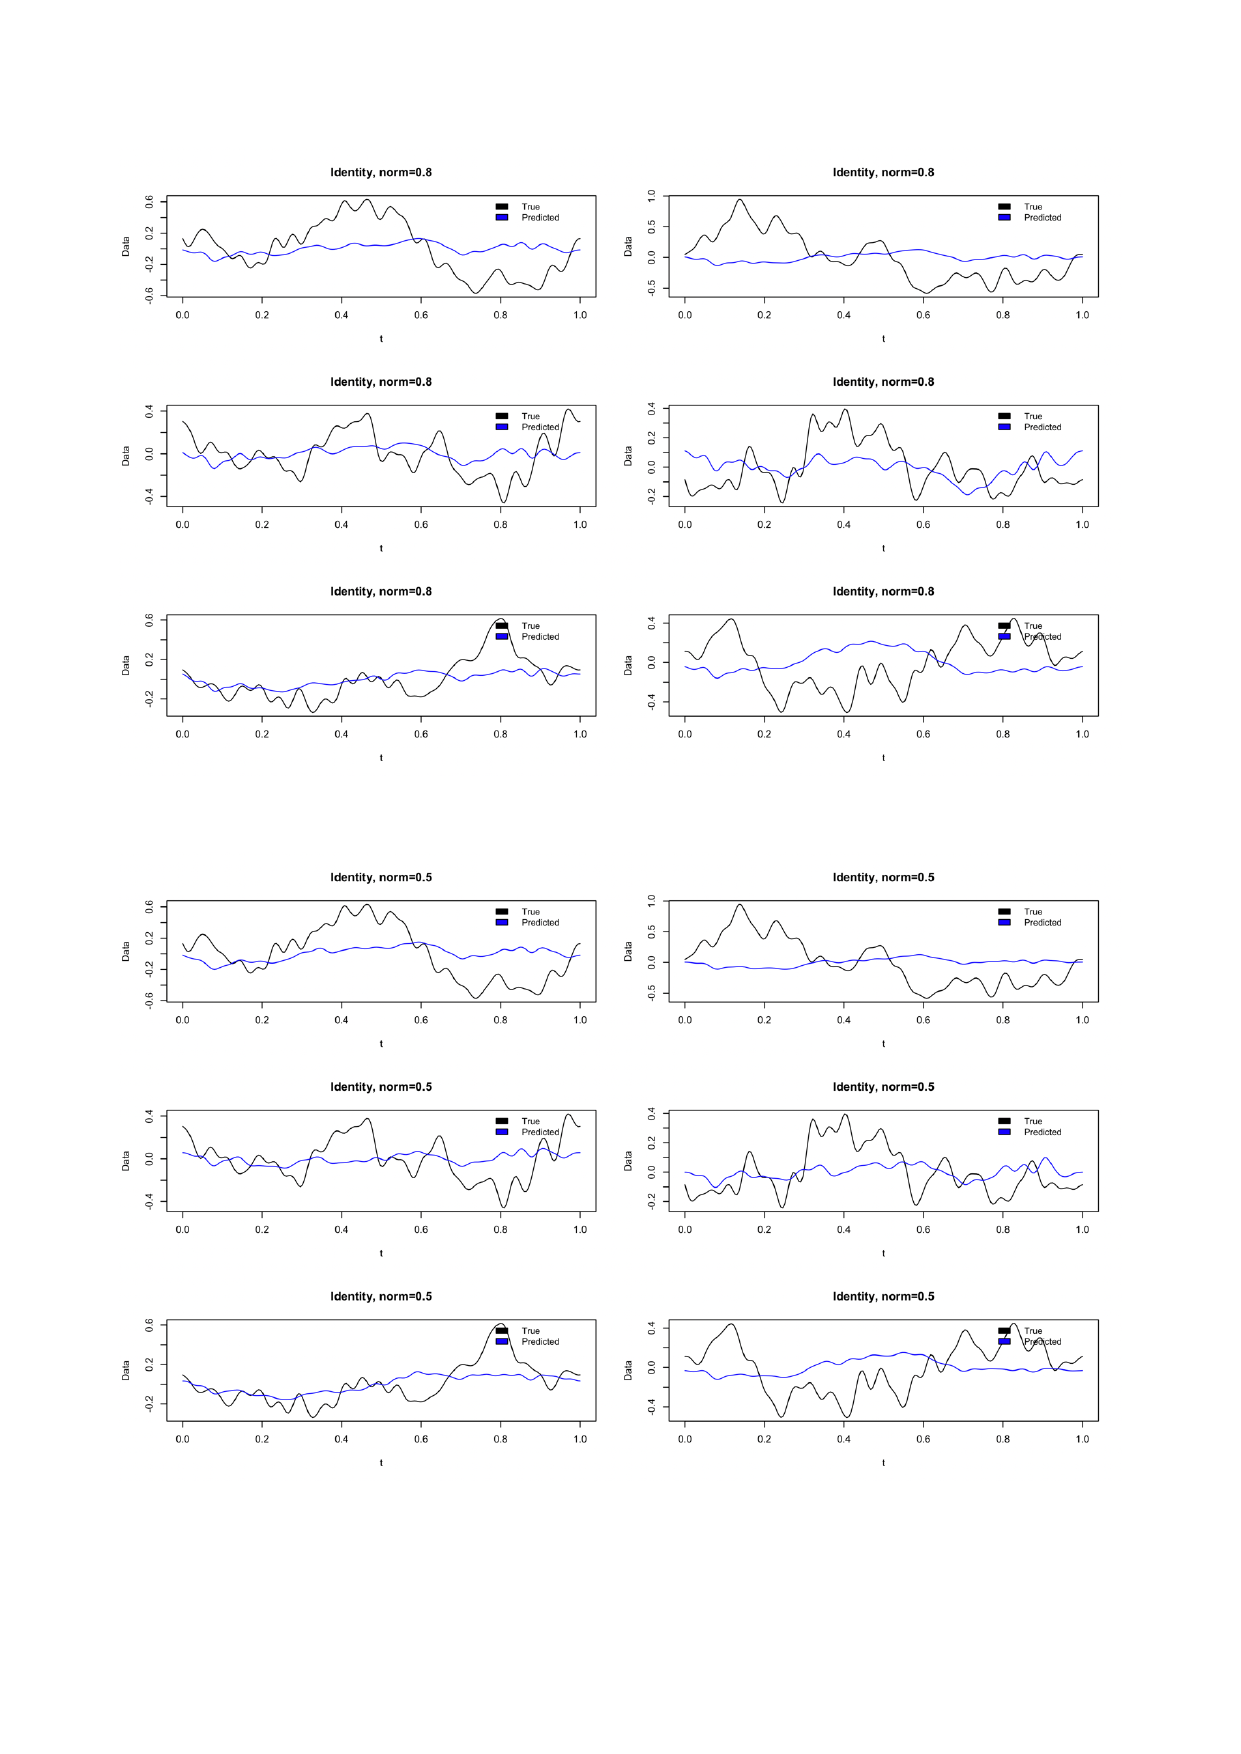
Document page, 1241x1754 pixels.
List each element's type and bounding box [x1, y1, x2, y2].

picture [118, 852, 1123, 1481]
picture [118, 147, 1123, 776]
